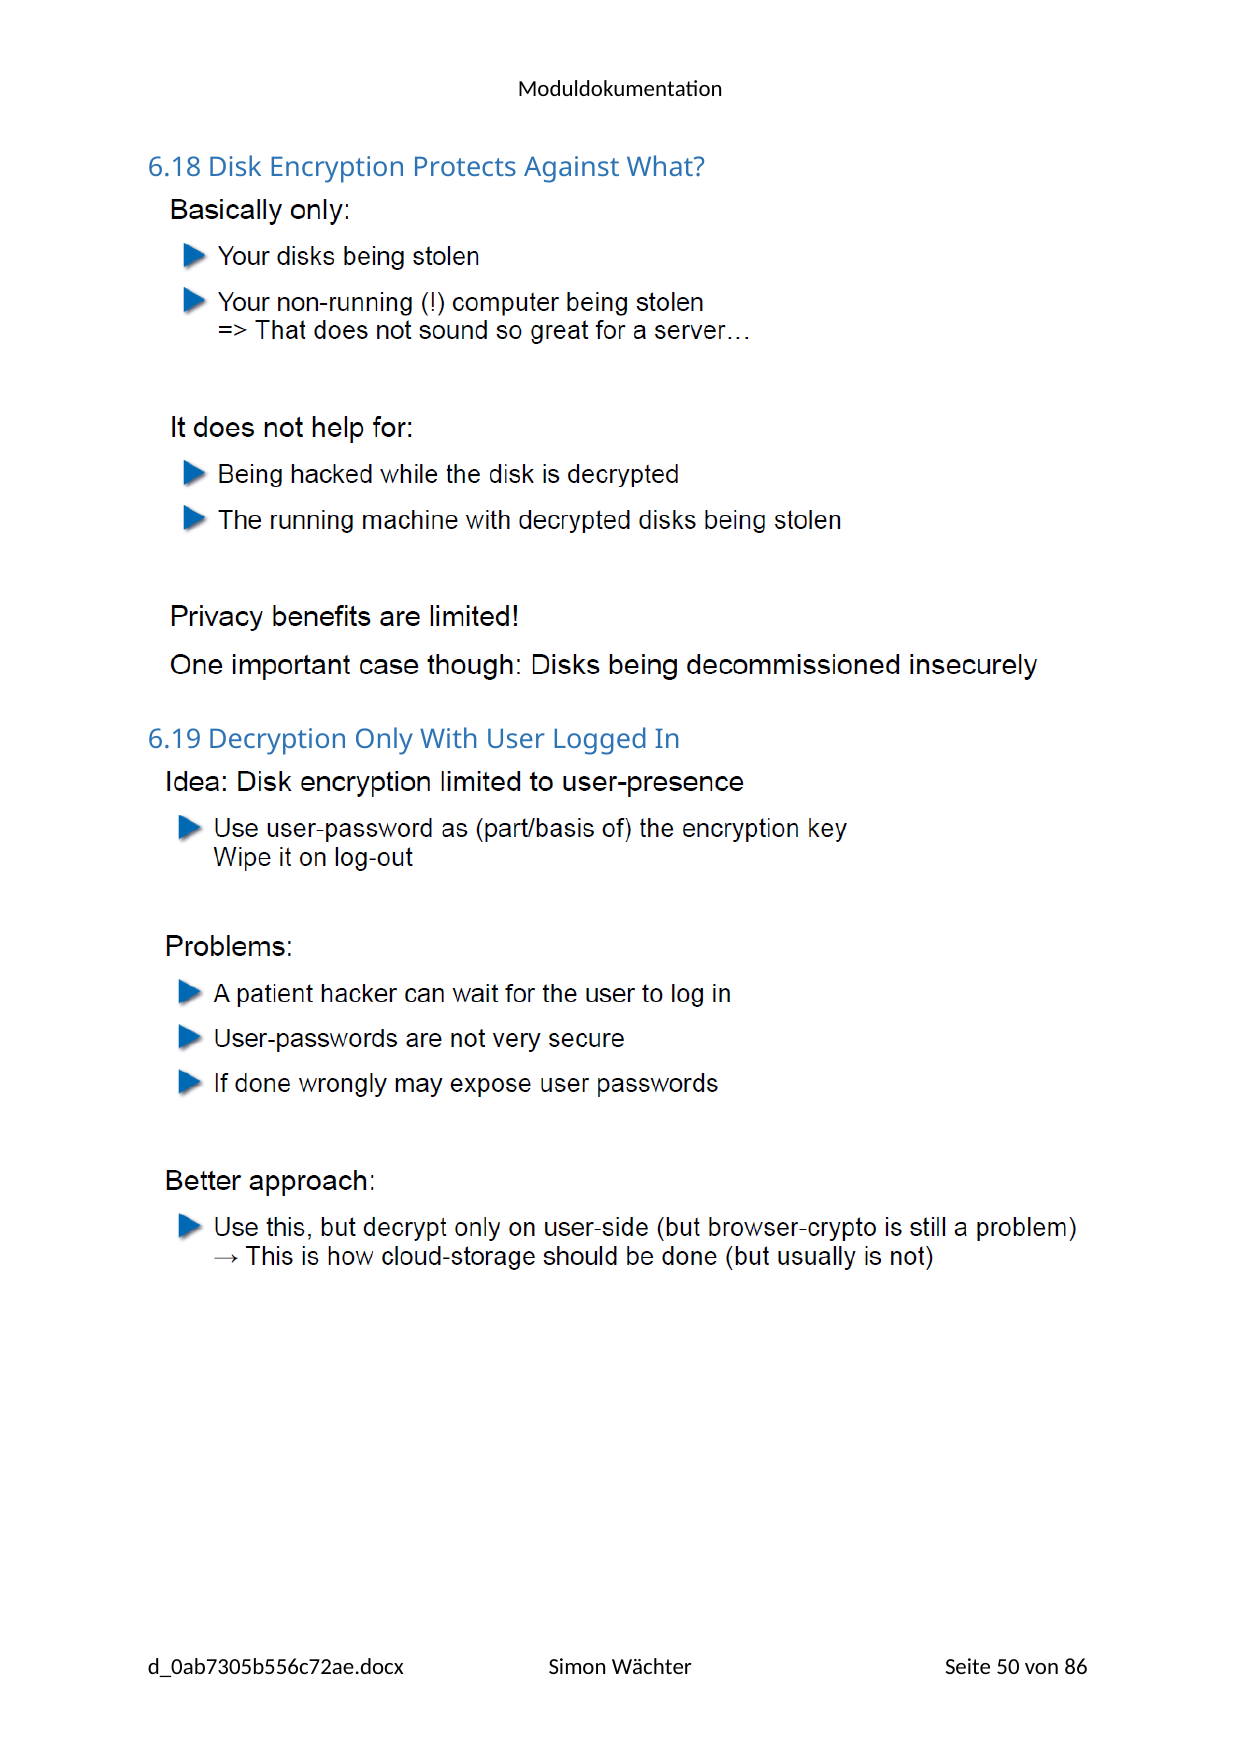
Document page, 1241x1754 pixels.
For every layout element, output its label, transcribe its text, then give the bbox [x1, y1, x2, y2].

picture [147, 187, 1093, 701]
picture [147, 759, 1093, 1286]
subtitle Decryption Only With User Logged In [148, 720, 1093, 757]
subtitle Disk Encryption Protects Against What? [148, 148, 1093, 184]
